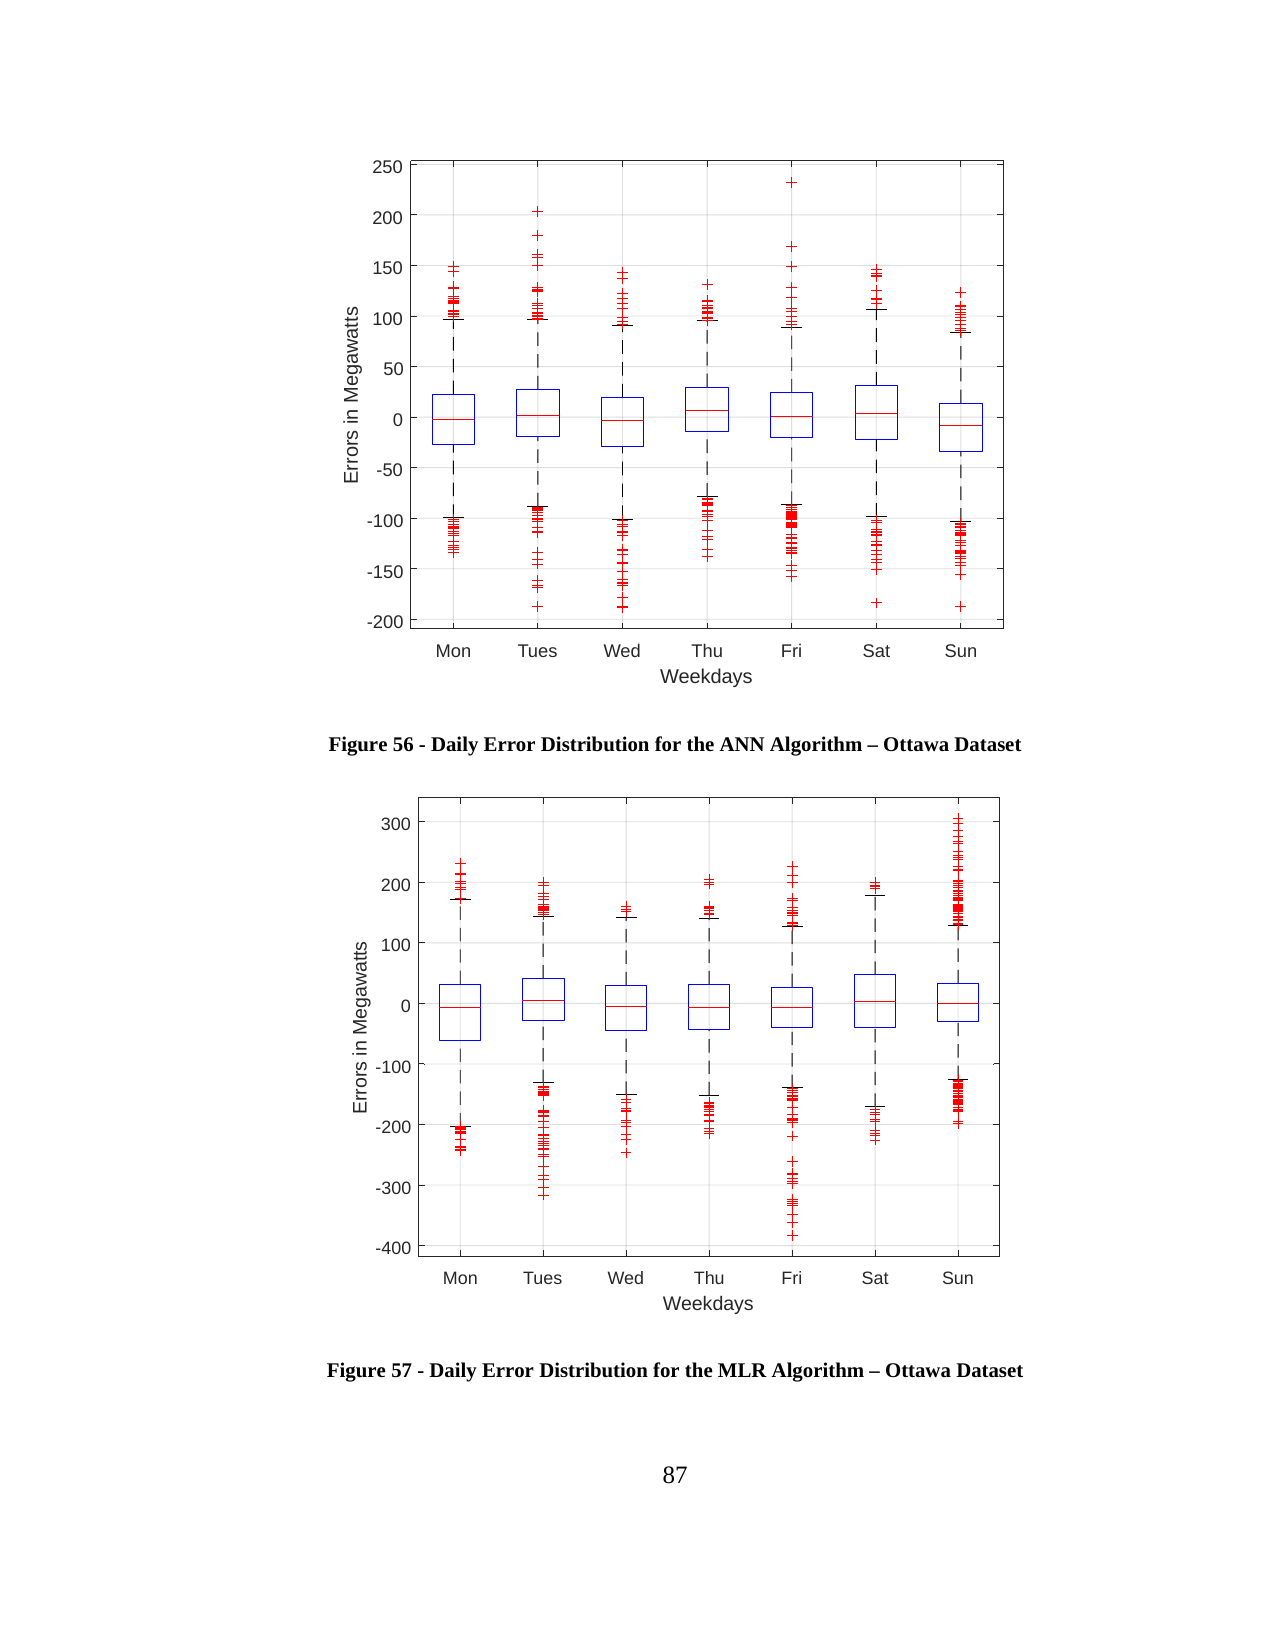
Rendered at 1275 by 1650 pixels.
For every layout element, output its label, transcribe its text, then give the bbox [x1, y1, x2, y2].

text Figure - Daily Error Distribution for the ANN Algorithm – Ottawa Dataset [225, 732, 1125, 756]
text Figure - Daily Error Distribution for the MLR Algorithm – Ottawa Dataset [225, 1358, 1125, 1382]
